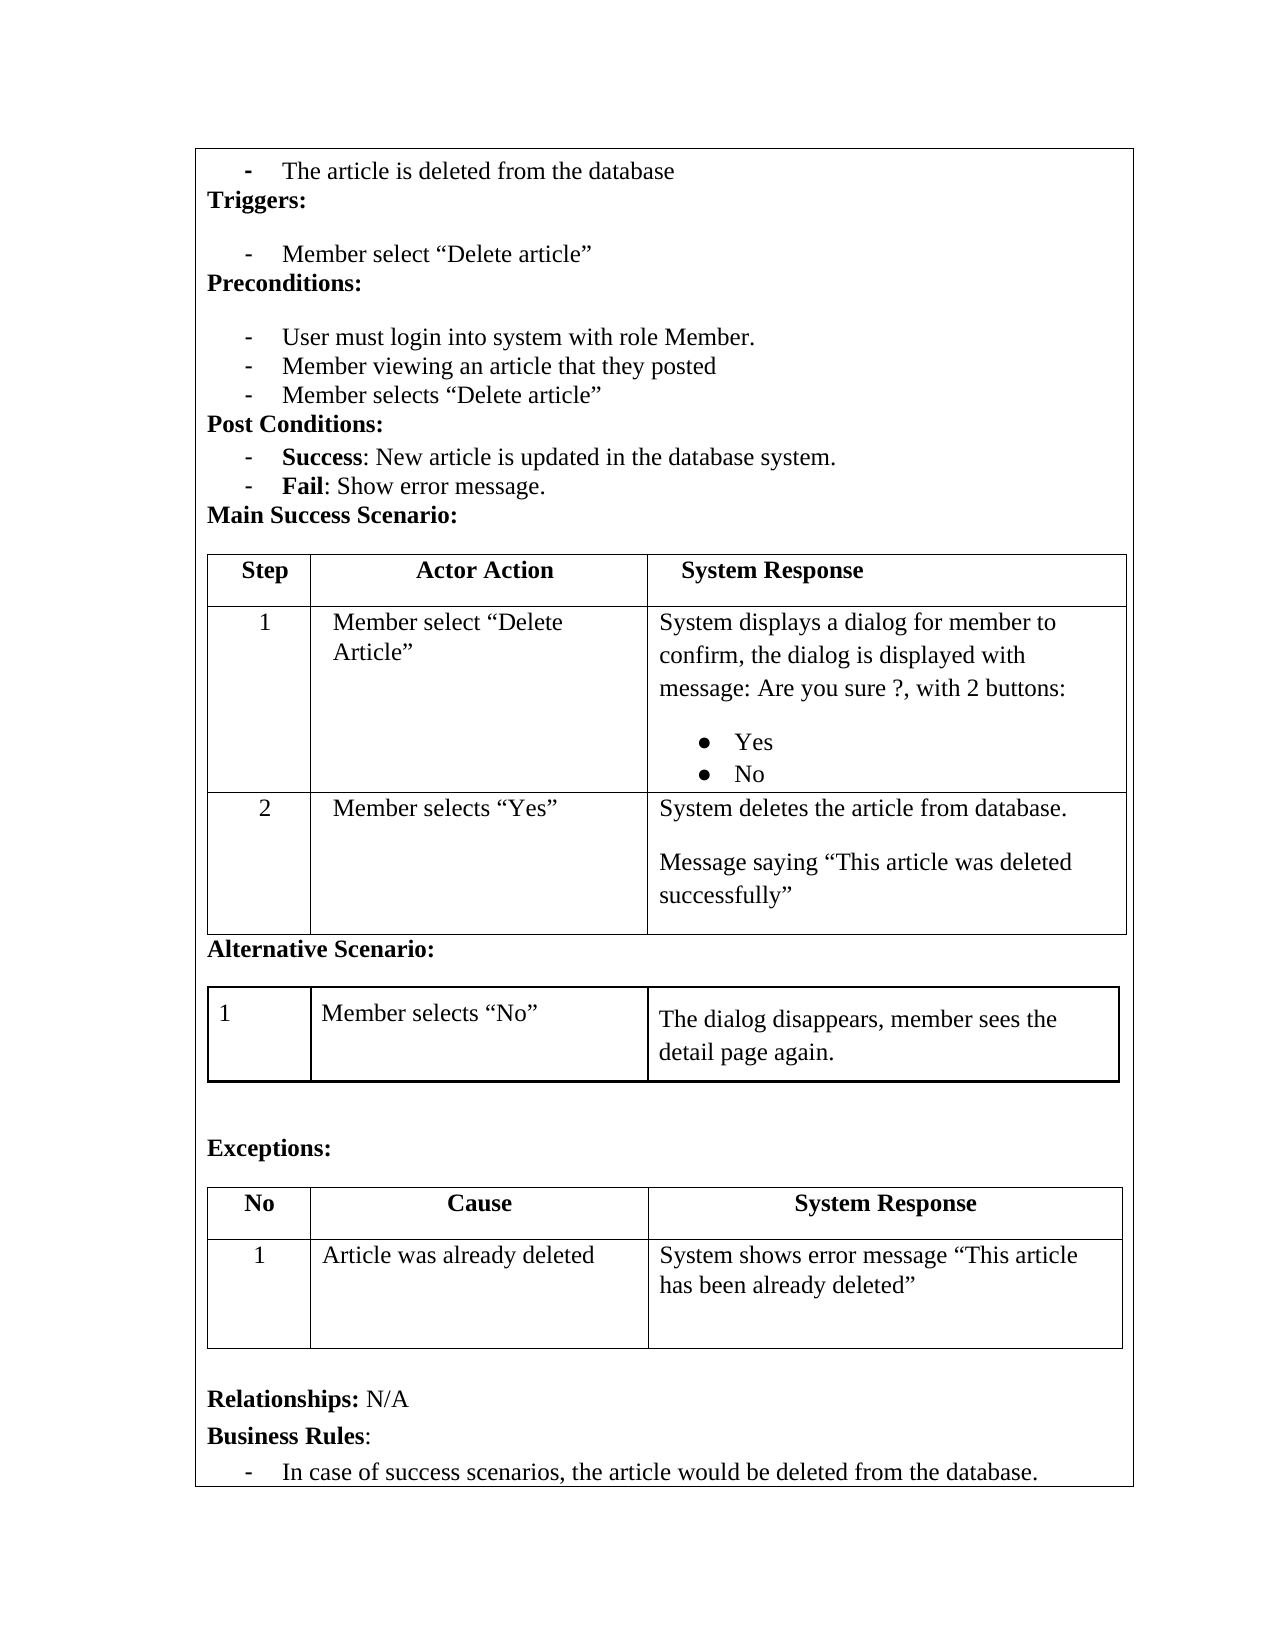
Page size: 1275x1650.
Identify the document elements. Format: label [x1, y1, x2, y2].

table_cell [196, 149, 1133, 1486]
